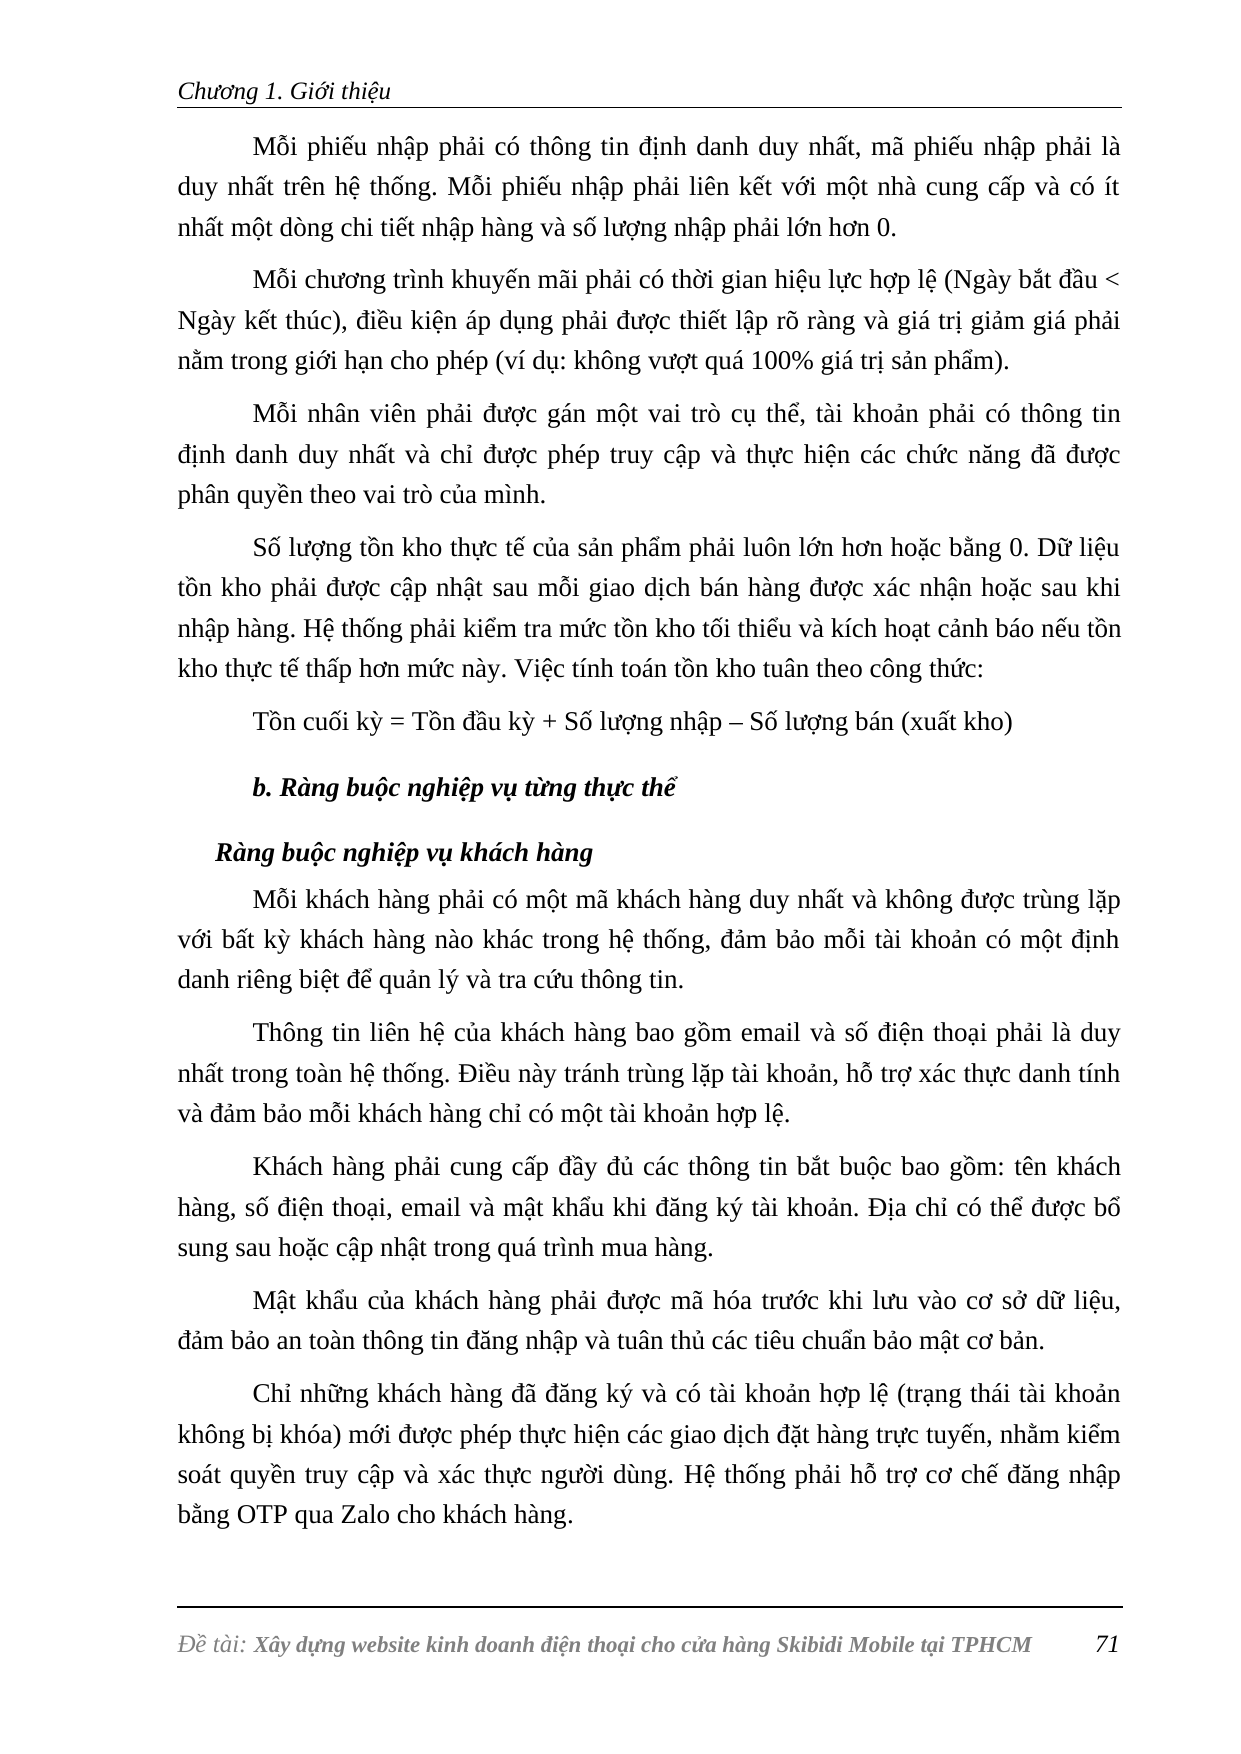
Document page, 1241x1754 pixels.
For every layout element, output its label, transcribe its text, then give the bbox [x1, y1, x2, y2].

text Mỗi phiếu nhập phải có thông tin định danh duy nhất, mã phiếu nhập phải là duy nhất trên hệ thống. Mỗi phiếu nhập phải liên kết với một nhà cung cấp và có ít nhất một dòng chi tiết nhập hàng và số lượng nhập phải lớn hơn 0. [177, 130, 1122, 242]
text Mỗi nhân viên phải được gán một vai trò cụ thể, tài khoản phải có thông tin định danh duy nhất và chỉ được phép truy cập và thực hiện các chức năng đã được phân quyền theo vai trò của mình. [177, 397, 1122, 509]
text Mỗi khách hàng phải có một mã khách hàng duy nhất và không được trùng lặp với bất kỳ khách hàng nào khác trong hệ thống, đảm bảo mỗi tài khoản có một định danh riêng biệt để quản lý và tra cứu thông tin. [177, 883, 1122, 995]
text Thông tin liên hệ của khách hàng bao gồm email và số điện thoại phải là duy nhất trong toàn hệ thống. Điều này tránh trùng lặp tài khoản, hỗ trợ xác thực danh tính và đảm bảo mỗi khách hàng chỉ có một tài khoản hợp lệ. [177, 1017, 1122, 1128]
subtitle Ràng buộc nghiệp vụ khách hàng [177, 836, 1122, 867]
text Khách hàng phải cung cấp đầy đủ các thông tin bắt buộc bao gồm: tên khách hàng, số điện thoại, email và mật khẩu khi đăng ký tài khoản. Địa chỉ có thể được bổ sung sau hoặc cập nhật trong quá trình mua hàng. [177, 1150, 1122, 1262]
text Mỗi chương trình khuyến mãi phải có thời gian hiệu lực hợp lệ (Ngày bắt đầu < Ngày kết thúc), điều kiện áp dụng phải được thiết lập rõ ràng và giá trị giảm giá phải nằm trong giới hạn cho phép (ví dụ: không vượt quá 100% giá trị sản phẩm). [177, 264, 1122, 376]
text Số lượng tồn kho thực tế của sản phẩm phải luôn lớn hơn hoặc bằng 0. Dữ liệu tồn kho phải được cập nhật sau mỗi giao dịch bán hàng được xác nhận hoặc sau khi nhập hàng. Hệ thống phải kiểm tra mức tồn kho tối thiểu và kích hoạt cảnh báo nếu tồn kho thực tế thấp hơn mức này. Việc tính toán tồn kho tuân theo công thức: [177, 531, 1122, 683]
text Chỉ những khách hàng đã đăng ký và có tài khoản hợp lệ (trạng thái tài khoản không bị khóa) mới được phép thực hiện các giao dịch đặt hàng trực tuyến, nhằm kiểm soát quyền truy cập và xác thực người dùng. Hệ thống phải hỗ trợ cơ chế đăng nhập bằng OTP qua Zalo cho khách hàng. [177, 1377, 1122, 1530]
text Tồn cuối kỳ = Tồn đầu kỳ + Số lượng nhập – Số lượng bán (xuất kho) [177, 705, 1122, 736]
subtitle Ràng buộc nghiệp vụ từng thực thể [252, 771, 1122, 802]
text Mật khẩu của khách hàng phải được mã hóa trước khi lưu vào cơ sở dữ liệu, đảm bảo an toàn thông tin đăng nhập và tuân thủ các tiêu chuẩn bảo mật cơ bản. [177, 1284, 1122, 1356]
